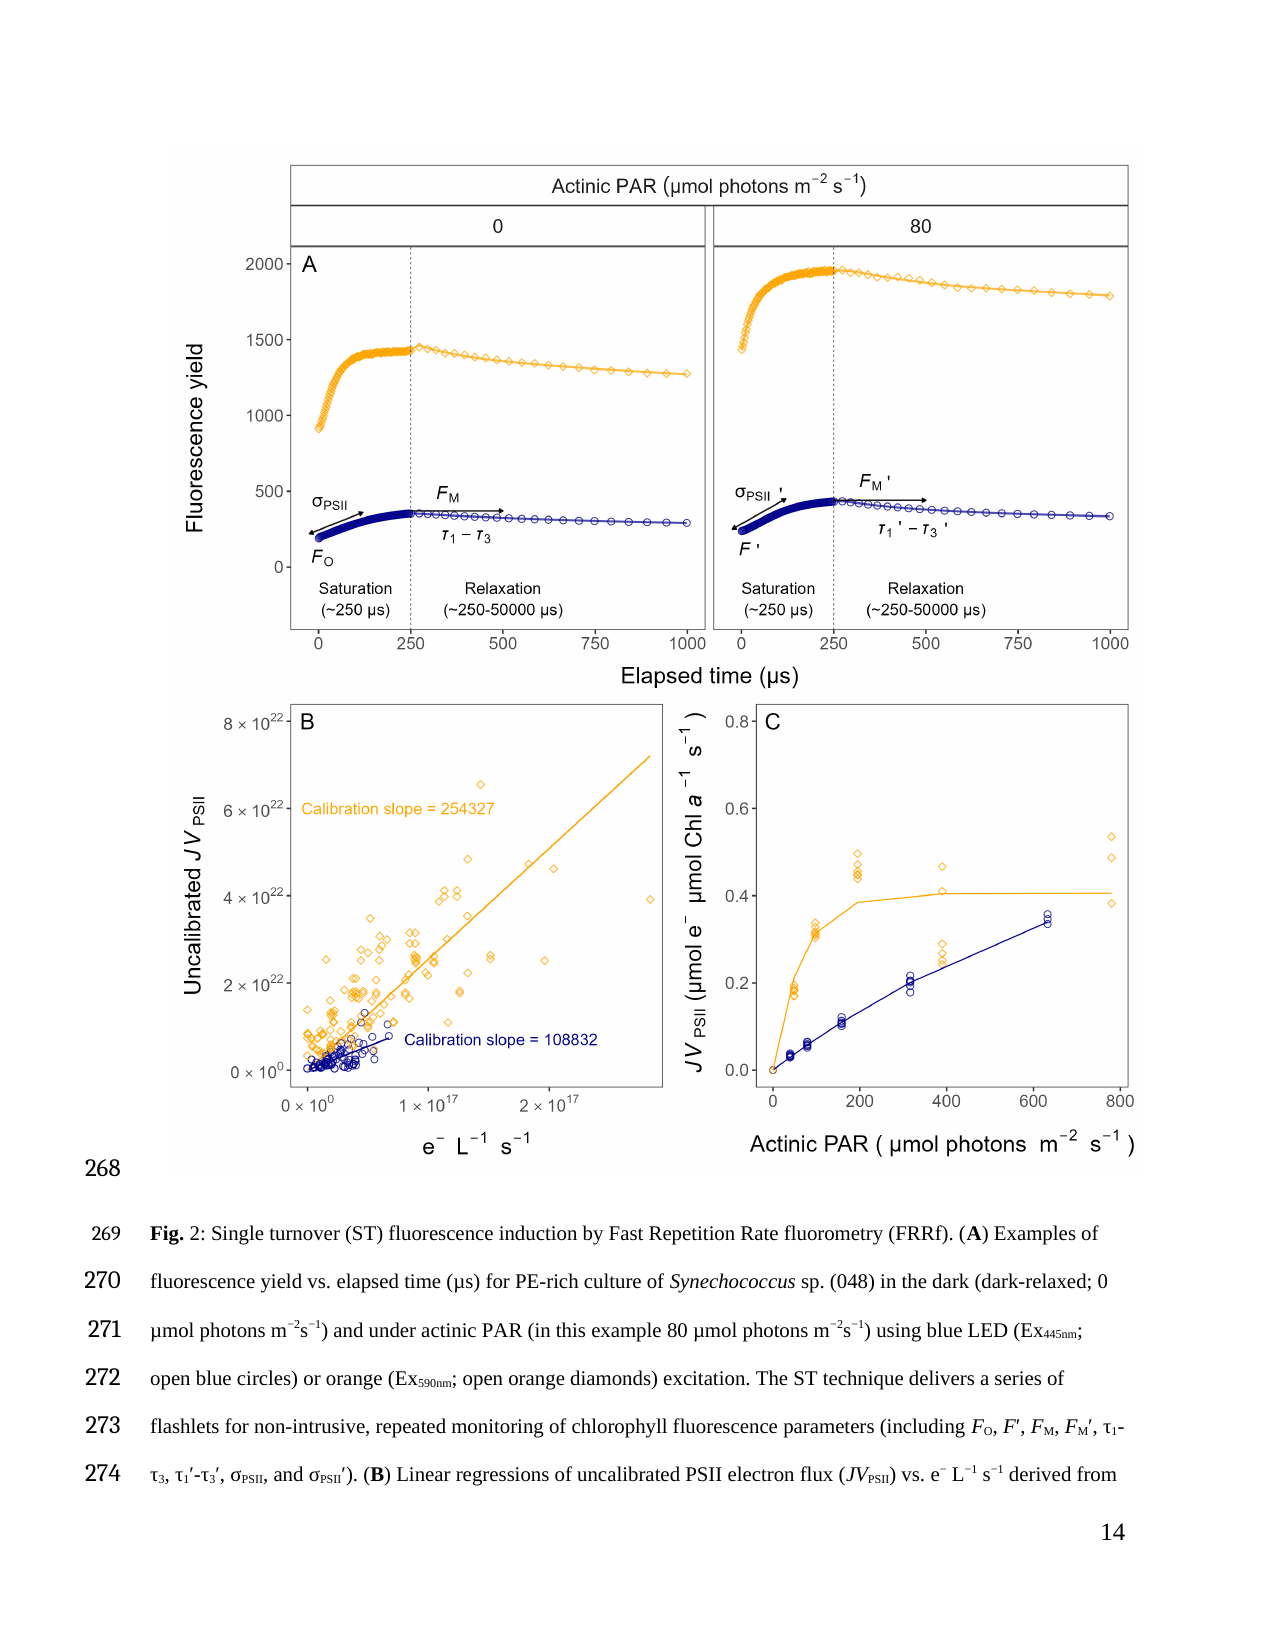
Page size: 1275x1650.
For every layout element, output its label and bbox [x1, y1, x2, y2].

picture [168, 150, 1144, 1177]
text [150, 1221, 1125, 1486]
